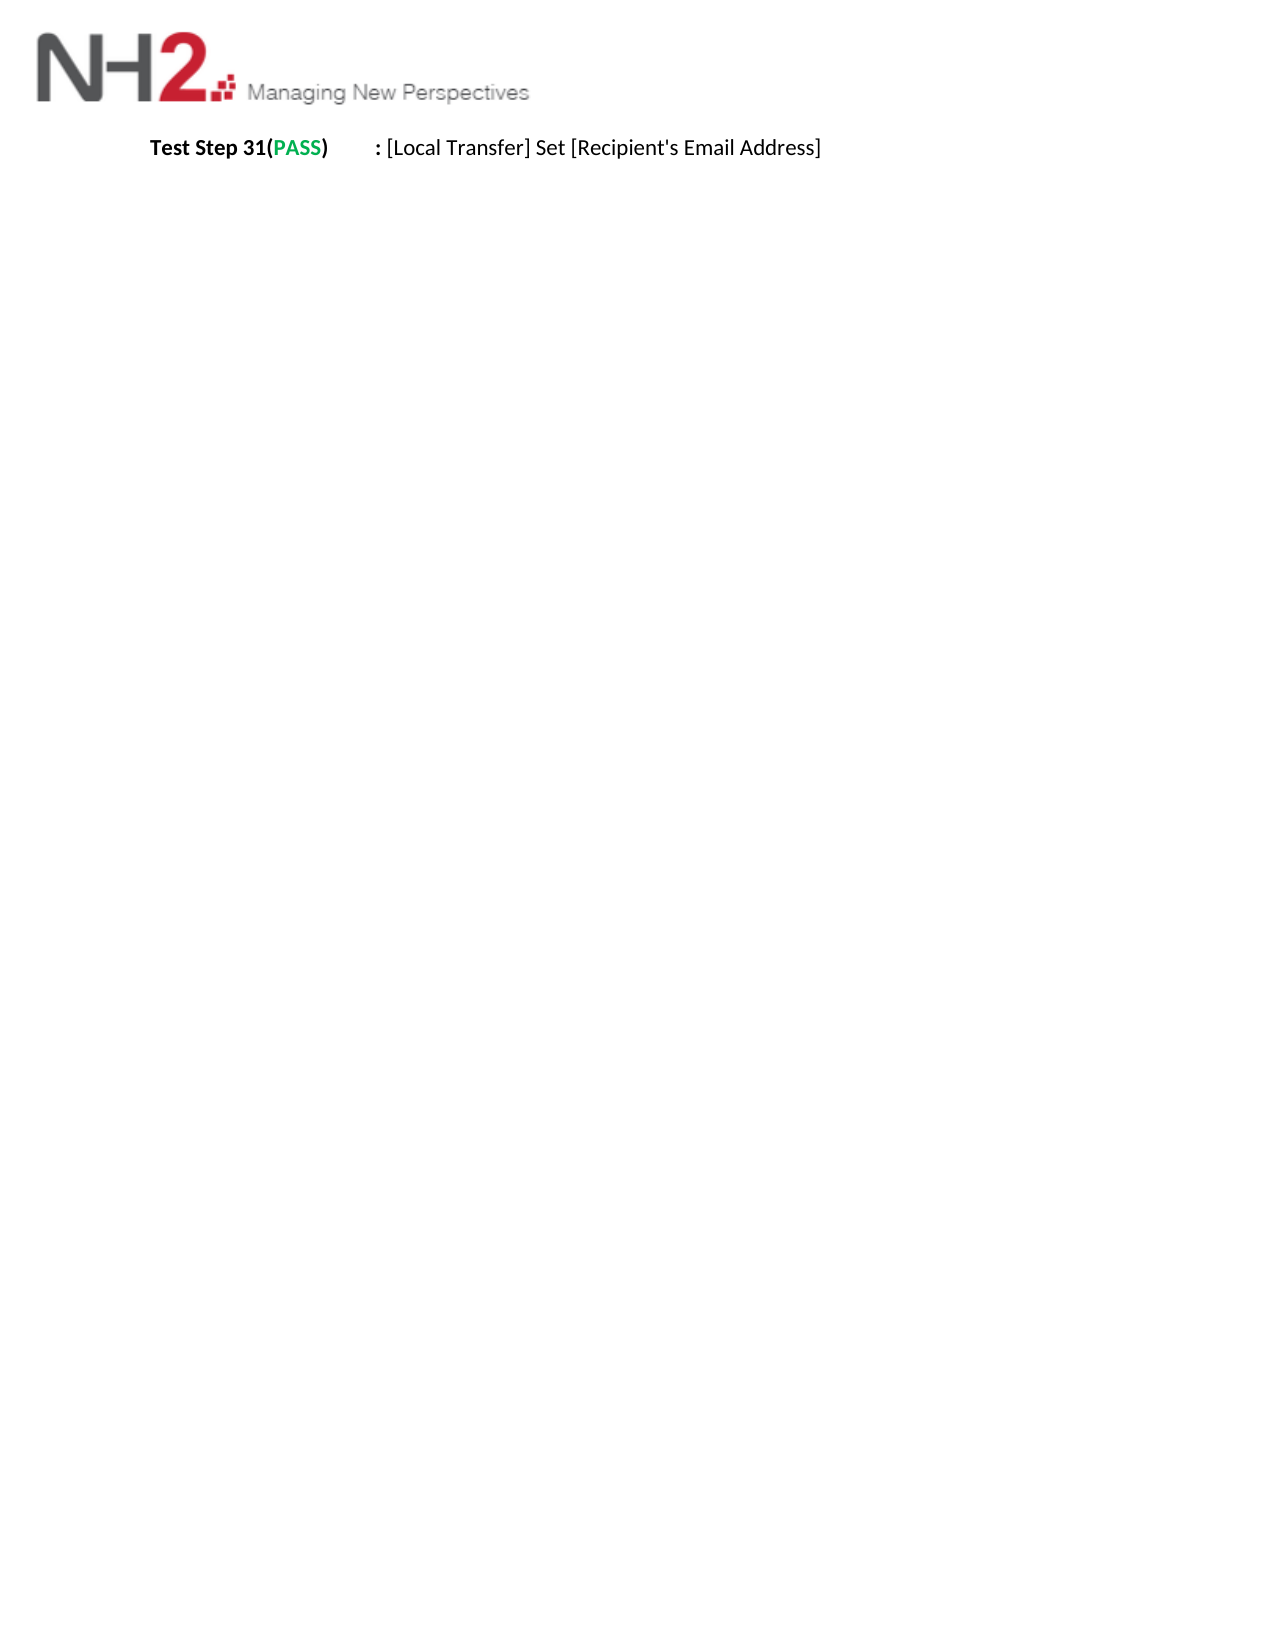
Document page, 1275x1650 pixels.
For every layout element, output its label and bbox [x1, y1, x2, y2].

picture [26, 23, 540, 111]
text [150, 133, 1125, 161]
